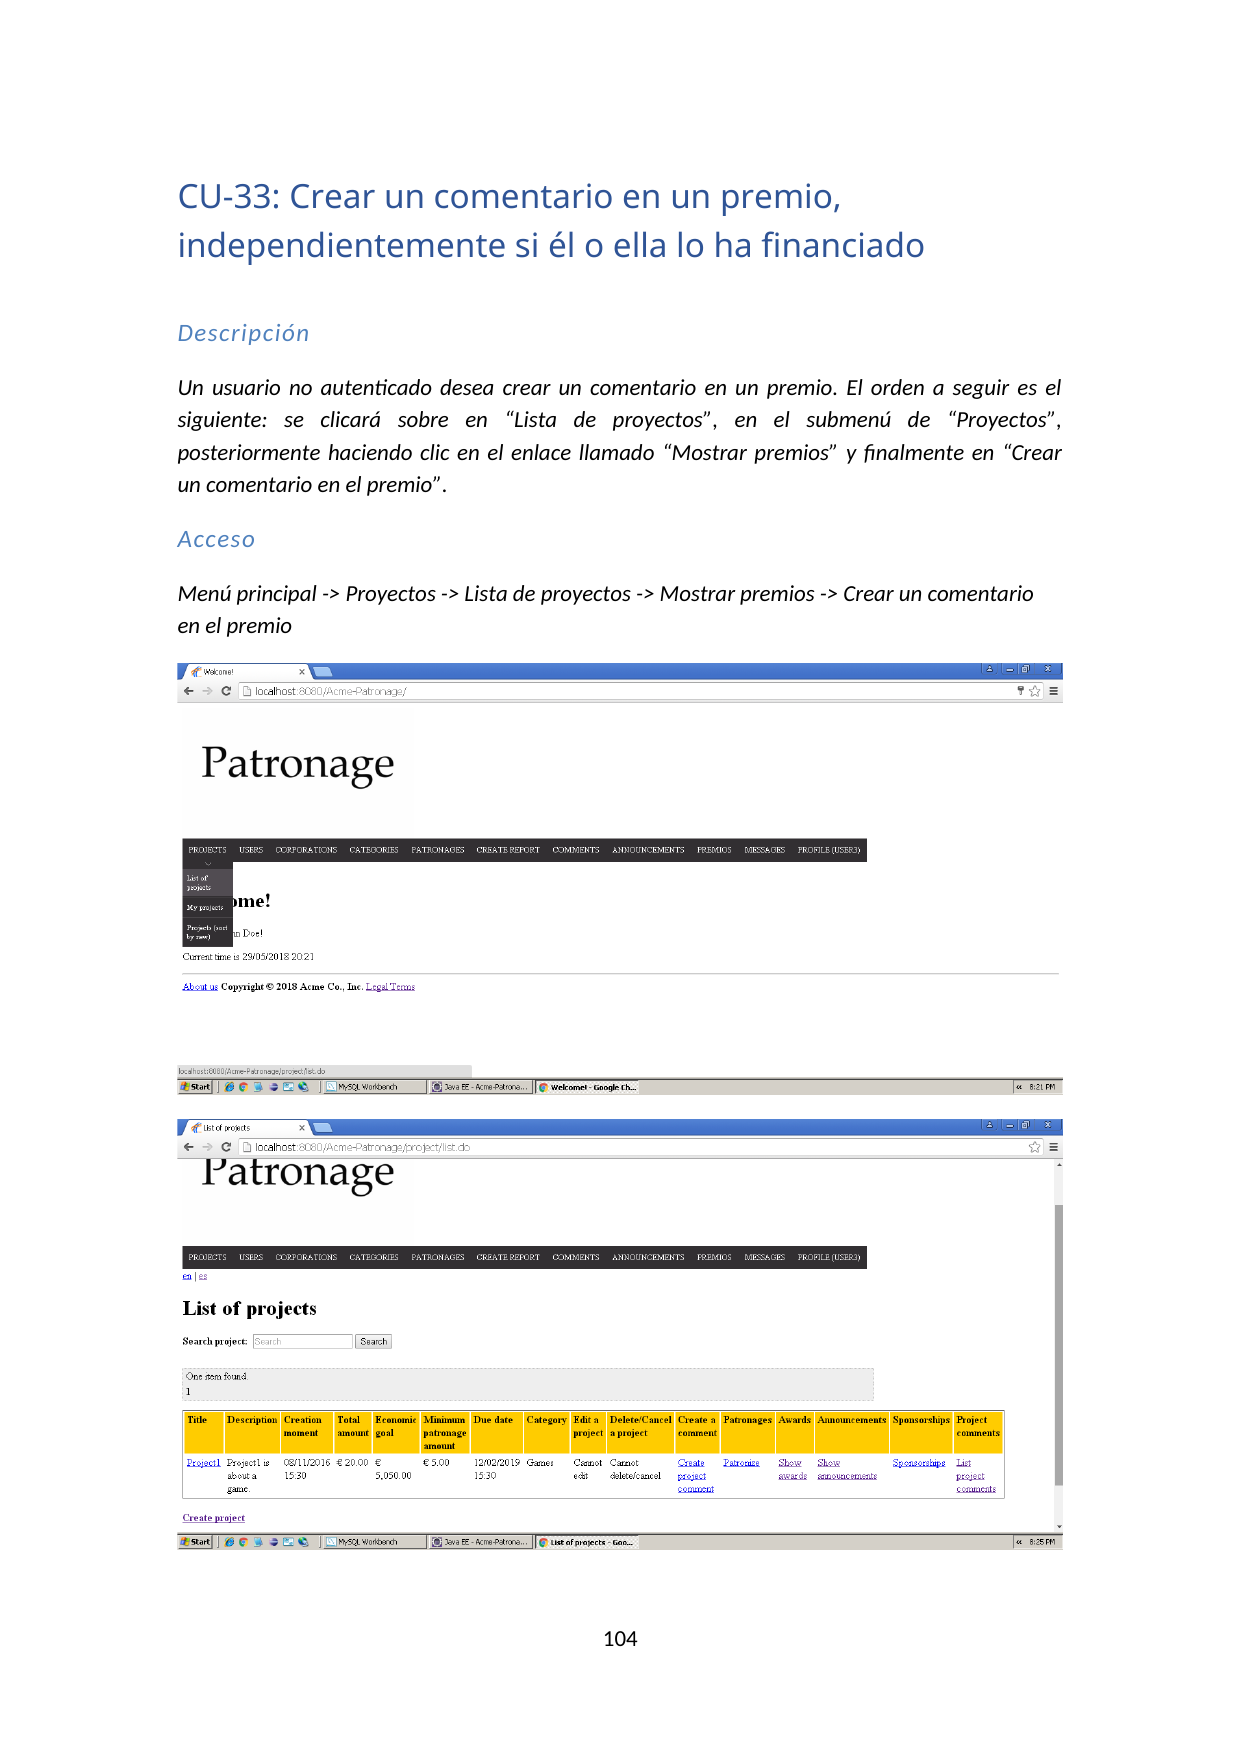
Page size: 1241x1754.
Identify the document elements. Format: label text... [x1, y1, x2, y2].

text Descripción [177, 317, 1063, 348]
subtitle CU-33: Crear un comentario en un premio, independientemente si él o ella lo ha financiado [177, 173, 1063, 267]
text Un usuario no autenticado desea crear un comentario en un premio. El orden a seguir es el siguiente: se clicará sobre en “Lista de proyectos”, en el submenú de “Proyectos”, posteriormente haciendo clic en el enlace llamado “Mostrar premios” y finalmente en “Crear un comentario en el premio”. [177, 373, 1063, 498]
picture [177, 663, 1063, 1095]
text Acceso [177, 523, 1063, 553]
picture [177, 1119, 1063, 1550]
text Menú principal -> Proyectos -> Lista de proyectos -> Mostrar premios -> Crear un comentario en el premio [177, 579, 1063, 639]
